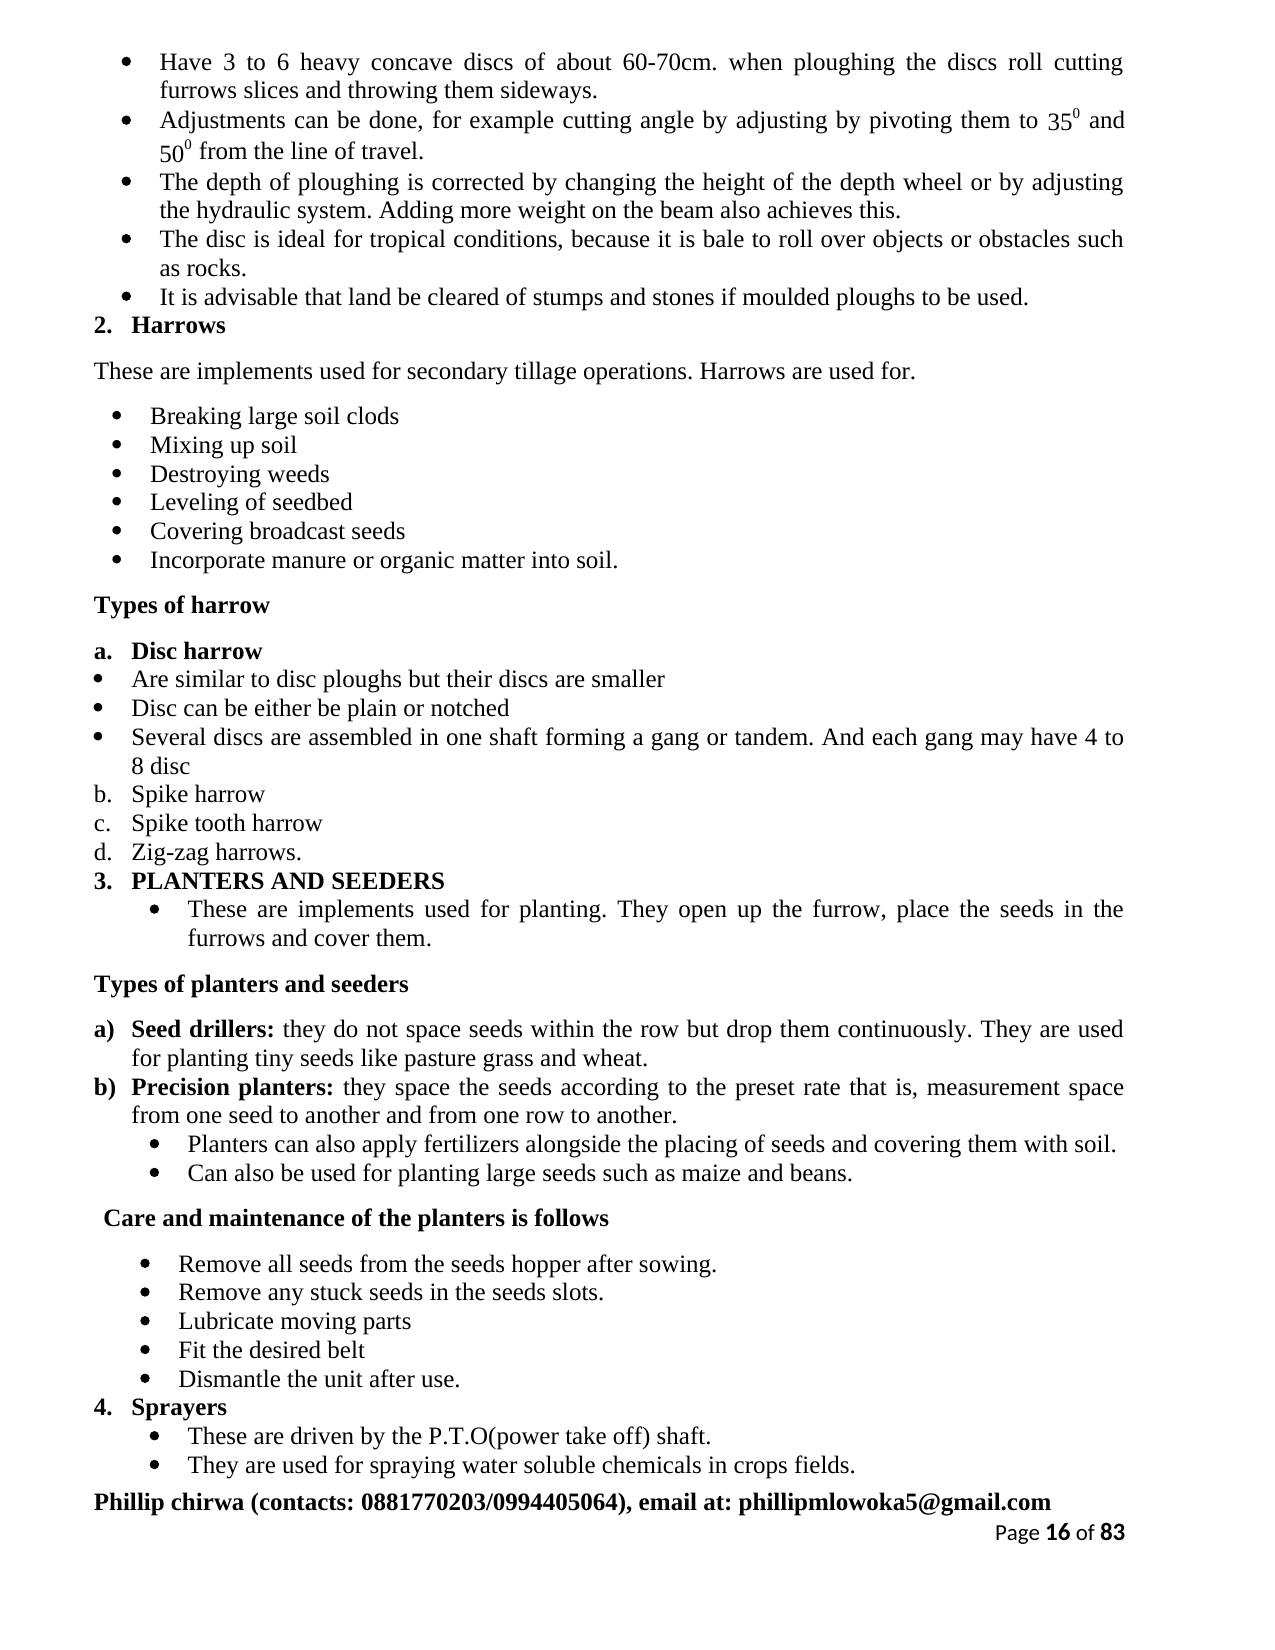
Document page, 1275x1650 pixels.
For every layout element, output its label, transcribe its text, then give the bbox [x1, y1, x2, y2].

list The disc is ideal for tropical conditions, because it is bale to roll over objects or obstacles such as rocks. [122, 224, 1125, 282]
list Remove all seeds from the seeds hopper after sowing. [141, 1249, 1125, 1277]
list Zig-zag harrows. [94, 837, 1125, 866]
text These are implements used for secondary tillage operations. Harrows are used for. [94, 356, 1125, 384]
list Harrows [94, 310, 1125, 339]
list Fit the desired belt [141, 1335, 1125, 1364]
list Incorporate manure or organic matter into soil. [112, 545, 1125, 574]
list Disc can be either be plain or notched [94, 693, 1125, 722]
list Disc harrow [94, 636, 1125, 664]
list Dismantle the unit after use. [141, 1364, 1125, 1392]
list Mixing up soil [112, 430, 1125, 459]
list Spike tooth harrow [94, 808, 1125, 837]
list It is advisable that land be cleared of stumps and stones if moulded ploughs to be used. [122, 282, 1125, 310]
list Are similar to disc ploughs but their discs are smaller [94, 664, 1125, 693]
list Can also be used for planting large seeds such as maize and beans. [150, 1158, 1125, 1187]
list Several discs are assembled in one shaft forming a gang or tandem. And each gang may have 4 to 8 disc [94, 722, 1125, 779]
text Types of planters and seeders [94, 969, 1125, 997]
list Destroying weeds [112, 459, 1125, 487]
list Lubricate moving parts [141, 1306, 1125, 1335]
list Planters can also apply fertilizers alongside the placing of seeds and covering them with soil. [150, 1129, 1125, 1158]
list Leveling of seedbed [112, 487, 1125, 516]
list Spike harrow [94, 779, 1125, 808]
list Seed drillers: they do not space seeds within the row but drop them continuously. They are used for planting tiny seeds like pasture grass and wheat. [94, 1014, 1125, 1072]
list Breaking large soil clods [112, 401, 1125, 430]
list These are driven by the P.T.O(power take off) shaft. [150, 1421, 1125, 1450]
list The depth of ploughing is corrected by changing the height of the depth wheel or by adjusting the hydraulic system. Adding more weight on the beam also achieves this. [122, 167, 1125, 224]
list They are used for spraying water soluble chemicals in crops fields. [150, 1450, 1125, 1479]
list Remove any stuck seeds in the seeds slots. [141, 1277, 1125, 1306]
text Types of harrow [94, 590, 1125, 619]
text Care and maintenance of the planters is follows [103, 1203, 1125, 1232]
list PLANTERS AND SEEDERS [94, 866, 1125, 894]
list Have 3 to 6 heavy concave discs of about 60-70cm. when ploughing the discs roll cutting furrows slices and throwing them sideways. [122, 47, 1125, 104]
list Precision planters: they space the seeds according to the preset rate that is, measurement space from one seed to another and from one row to another. [94, 1072, 1125, 1129]
list These are implements used for planting. They open up the furrow, place the seeds in the furrows and cover them. [150, 894, 1125, 952]
list Covering broadcast seeds [112, 516, 1125, 545]
list Adjustments can be done, for example cutting angle by adjusting by pivoting them to and from the line of travel. [122, 104, 1125, 167]
list Sprayers [94, 1392, 1125, 1421]
